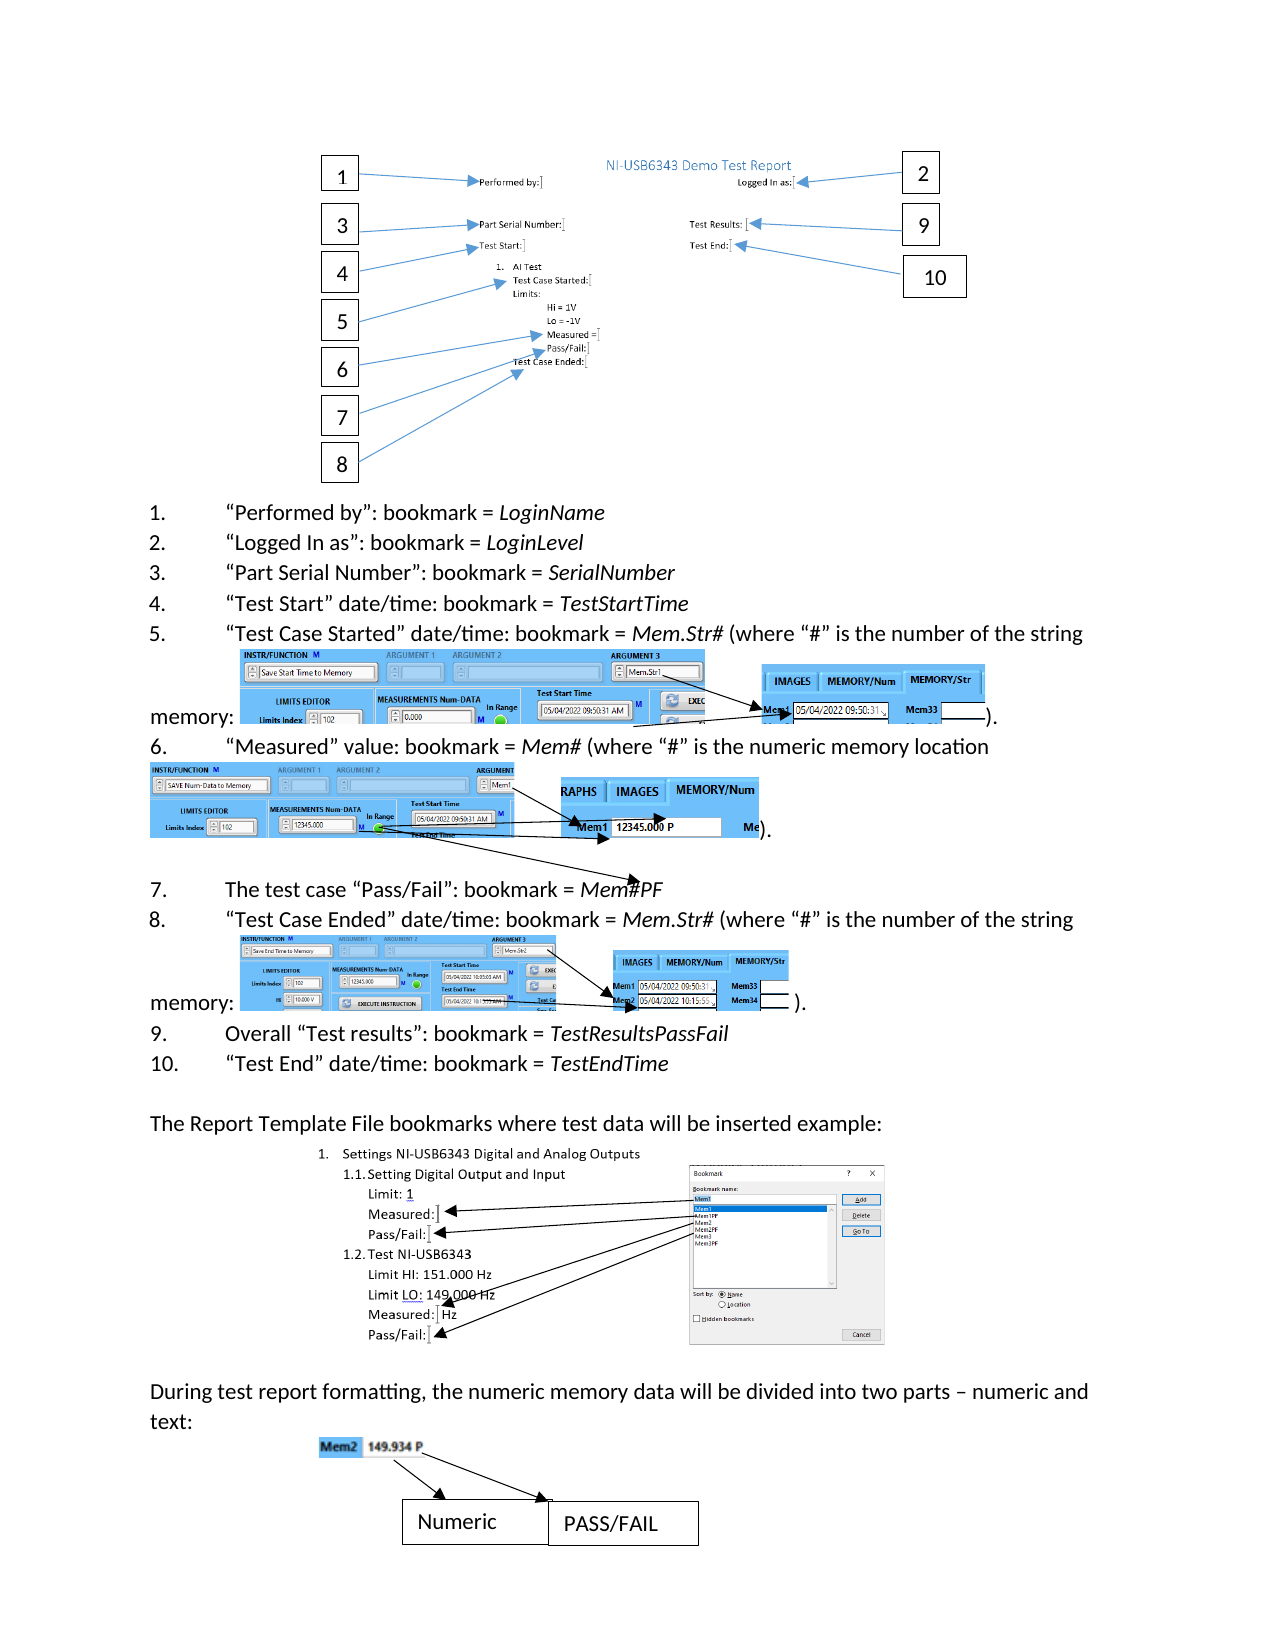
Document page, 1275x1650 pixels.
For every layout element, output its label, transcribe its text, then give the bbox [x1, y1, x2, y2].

picture [420, 834, 515, 838]
list “Test Start” date/time: bookmark = TestStartTime [148, 589, 1125, 617]
list The test case “Pass/Fail”: bookmark = Mem#PF [150, 875, 1125, 903]
list “Logged In as”: bookmark = LoginLevel [148, 528, 1125, 556]
picture [150, 762, 515, 838]
picture [318, 1437, 426, 1458]
picture [613, 950, 789, 1011]
picture [386, 824, 515, 835]
picture [239, 649, 705, 724]
picture [318, 1139, 659, 1345]
list During test report formatting, the numeric memory data will be divided into two parts – numeric and text: [150, 1377, 1125, 1436]
list “Performed by”: bookmark = LoginName [148, 498, 1125, 526]
picture [561, 777, 759, 838]
picture [477, 150, 798, 375]
picture [239, 935, 557, 1011]
picture [761, 664, 986, 724]
picture [689, 1165, 885, 1345]
list “Test End” date/time: bookmark = TestEndTime [150, 1049, 1125, 1077]
list Overall “Test results”: bookmark = TestResultsPassFail [150, 1019, 1125, 1047]
list “Part Serial Number”: bookmark = SerialNumber [148, 558, 1125, 586]
list The Report Template File bookmarks where test data will be inserted example: [150, 1109, 1125, 1137]
